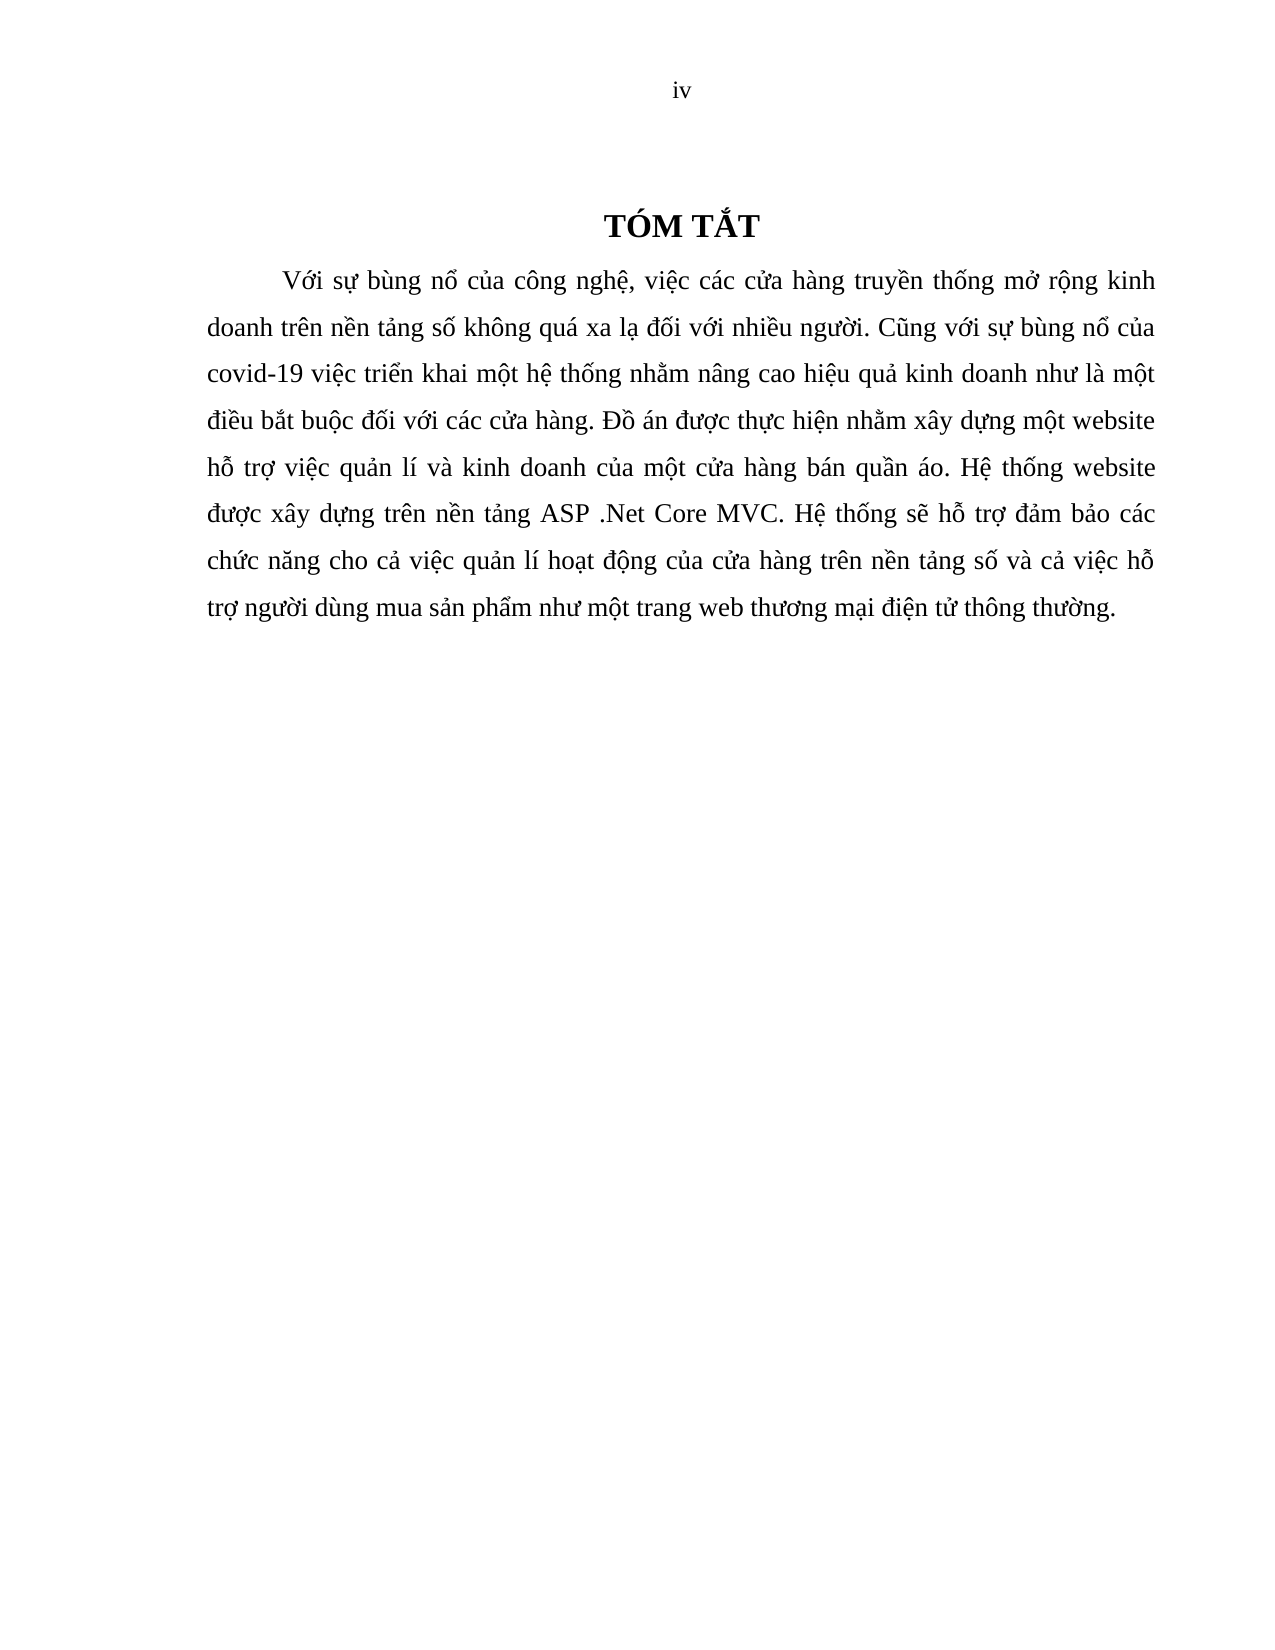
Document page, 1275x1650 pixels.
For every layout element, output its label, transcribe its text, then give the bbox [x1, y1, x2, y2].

text Với sự bùng nổ của công nghệ, việc các cửa hàng truyền thống mở rộng kinh doanh trên nền tảng số không quá xa lạ đối với nhiều người. Cũng với sự bùng nổ của covid-19 việc triển khai một hệ thống nhằm nâng cao hiệu quả kinh doanh như là một điều bắt buộc đối với các cửa hàng. Đồ án được thực hiện nhằm xây dựng một website hỗ trợ việc quản lí và kinh doanh của một cửa hàng bán quần áo. Hệ thống website được xây dựng trên nền tảng ASP .Net Core MVC. Hệ thống sẽ hỗ trợ đảm bảo các chức năng cho cả việc quản lí hoạt động của cửa hàng trên nền tảng số và cả việc hỗ trợ người dùng mua sản phẩm như một trang web thương mại điện tử thông thường. [207, 264, 1157, 622]
text TÓM TẮT [207, 207, 1157, 245]
